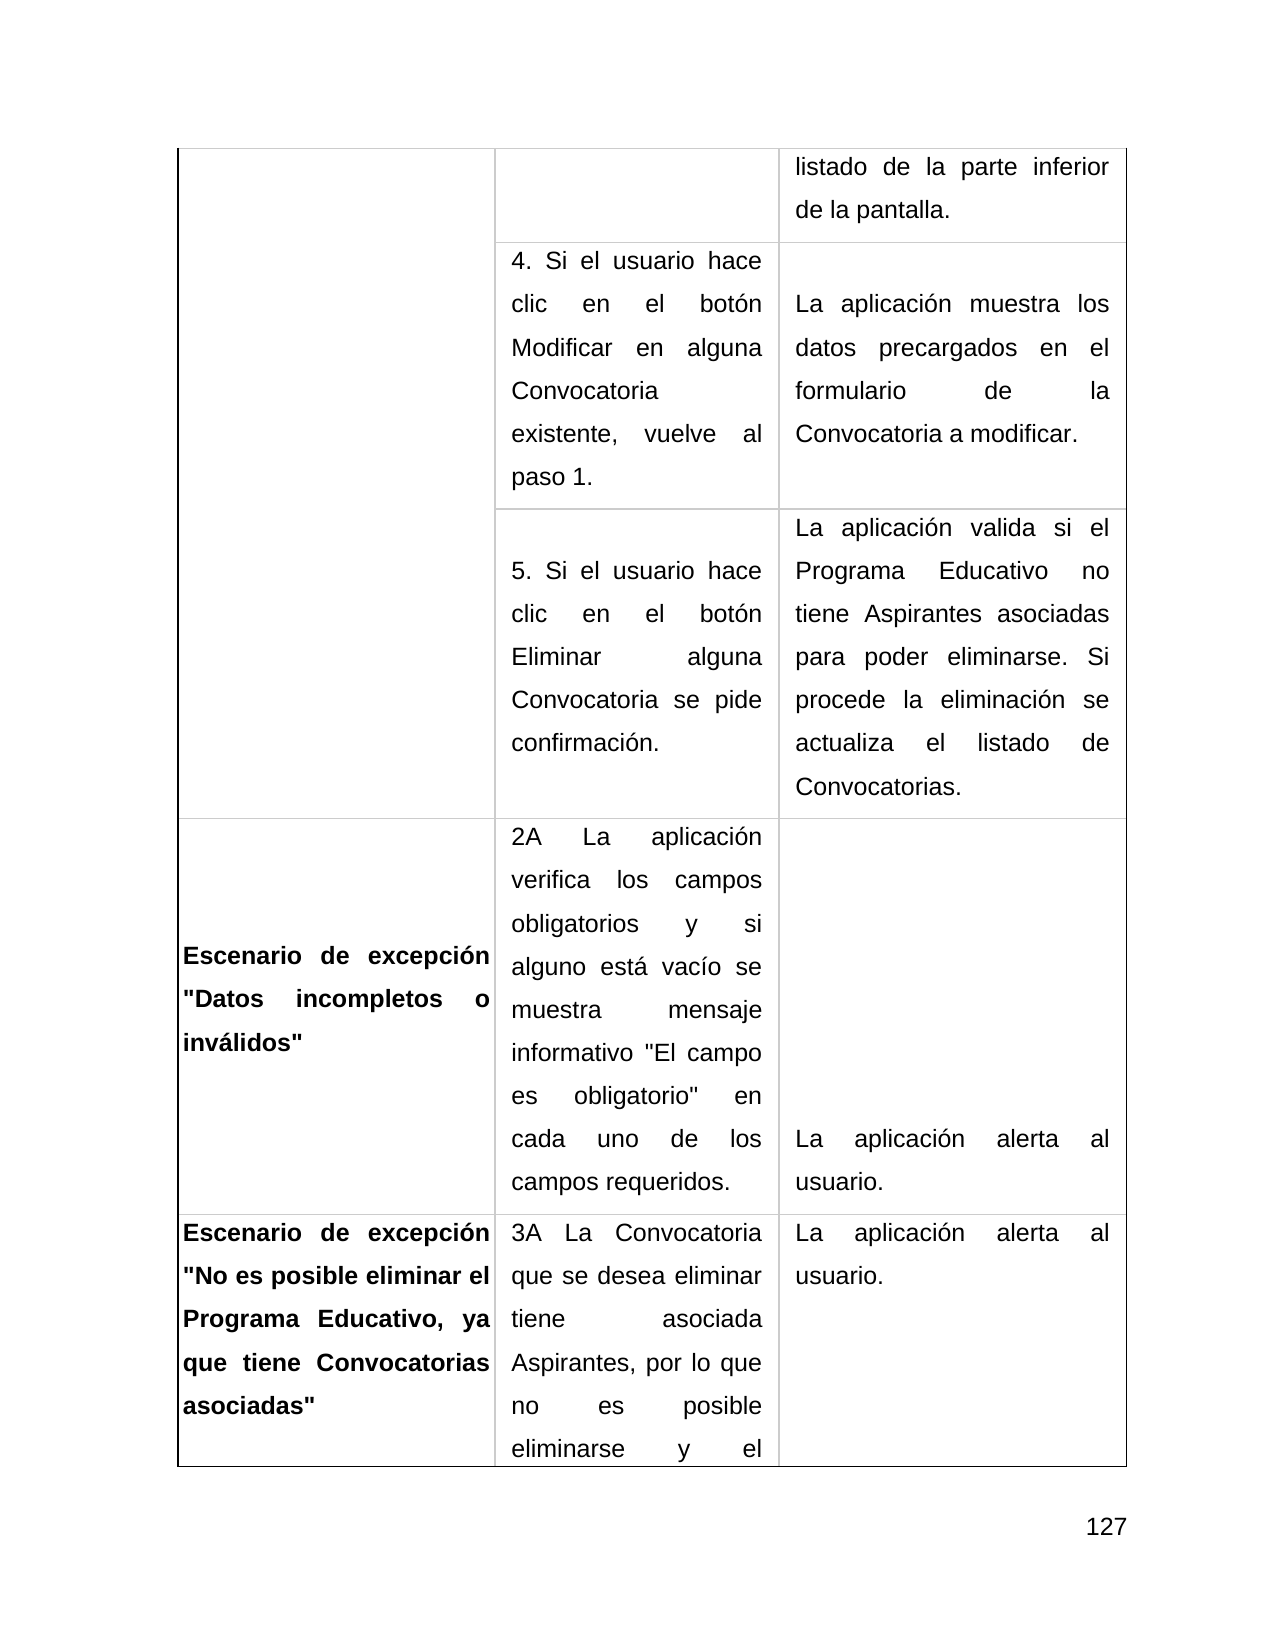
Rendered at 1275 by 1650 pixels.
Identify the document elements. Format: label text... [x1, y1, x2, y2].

table_cell Escenario de excepción "Datos incompletos o inválidos" [179, 819, 494, 1213]
table_cell 2A La aplicación verifica los campos obligatorios y si alguno está vacío se muestra mensaje informativo "El campo es obligatorio" en cada uno de los campos requeridos. [496, 819, 778, 1213]
table_cell 5. Si el usuario hace clic en el botón Eliminar alguna Convocatoria se pide confirmación. [496, 510, 778, 818]
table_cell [179, 1215, 494, 1466]
table_cell 4. Si el usuario hace clic en el botón Modificar en alguna Convocatoria existente, vuelve al paso 1. [496, 243, 778, 508]
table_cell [780, 149, 1126, 242]
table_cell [496, 1215, 778, 1466]
table_cell La aplicación valida si el Programa Educativo no tiene Aspirantes asociadas para poder eliminarse. Si procede la eliminación se actualiza el listado de Convocatorias. [780, 510, 1126, 818]
table_cell La aplicación alerta al usuario. [780, 819, 1126, 1213]
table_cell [780, 1215, 1126, 1466]
table_cell La aplicación muestra los datos precargados en el formulario de la Convocatoria a modificar. [780, 243, 1126, 508]
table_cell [496, 149, 778, 242]
